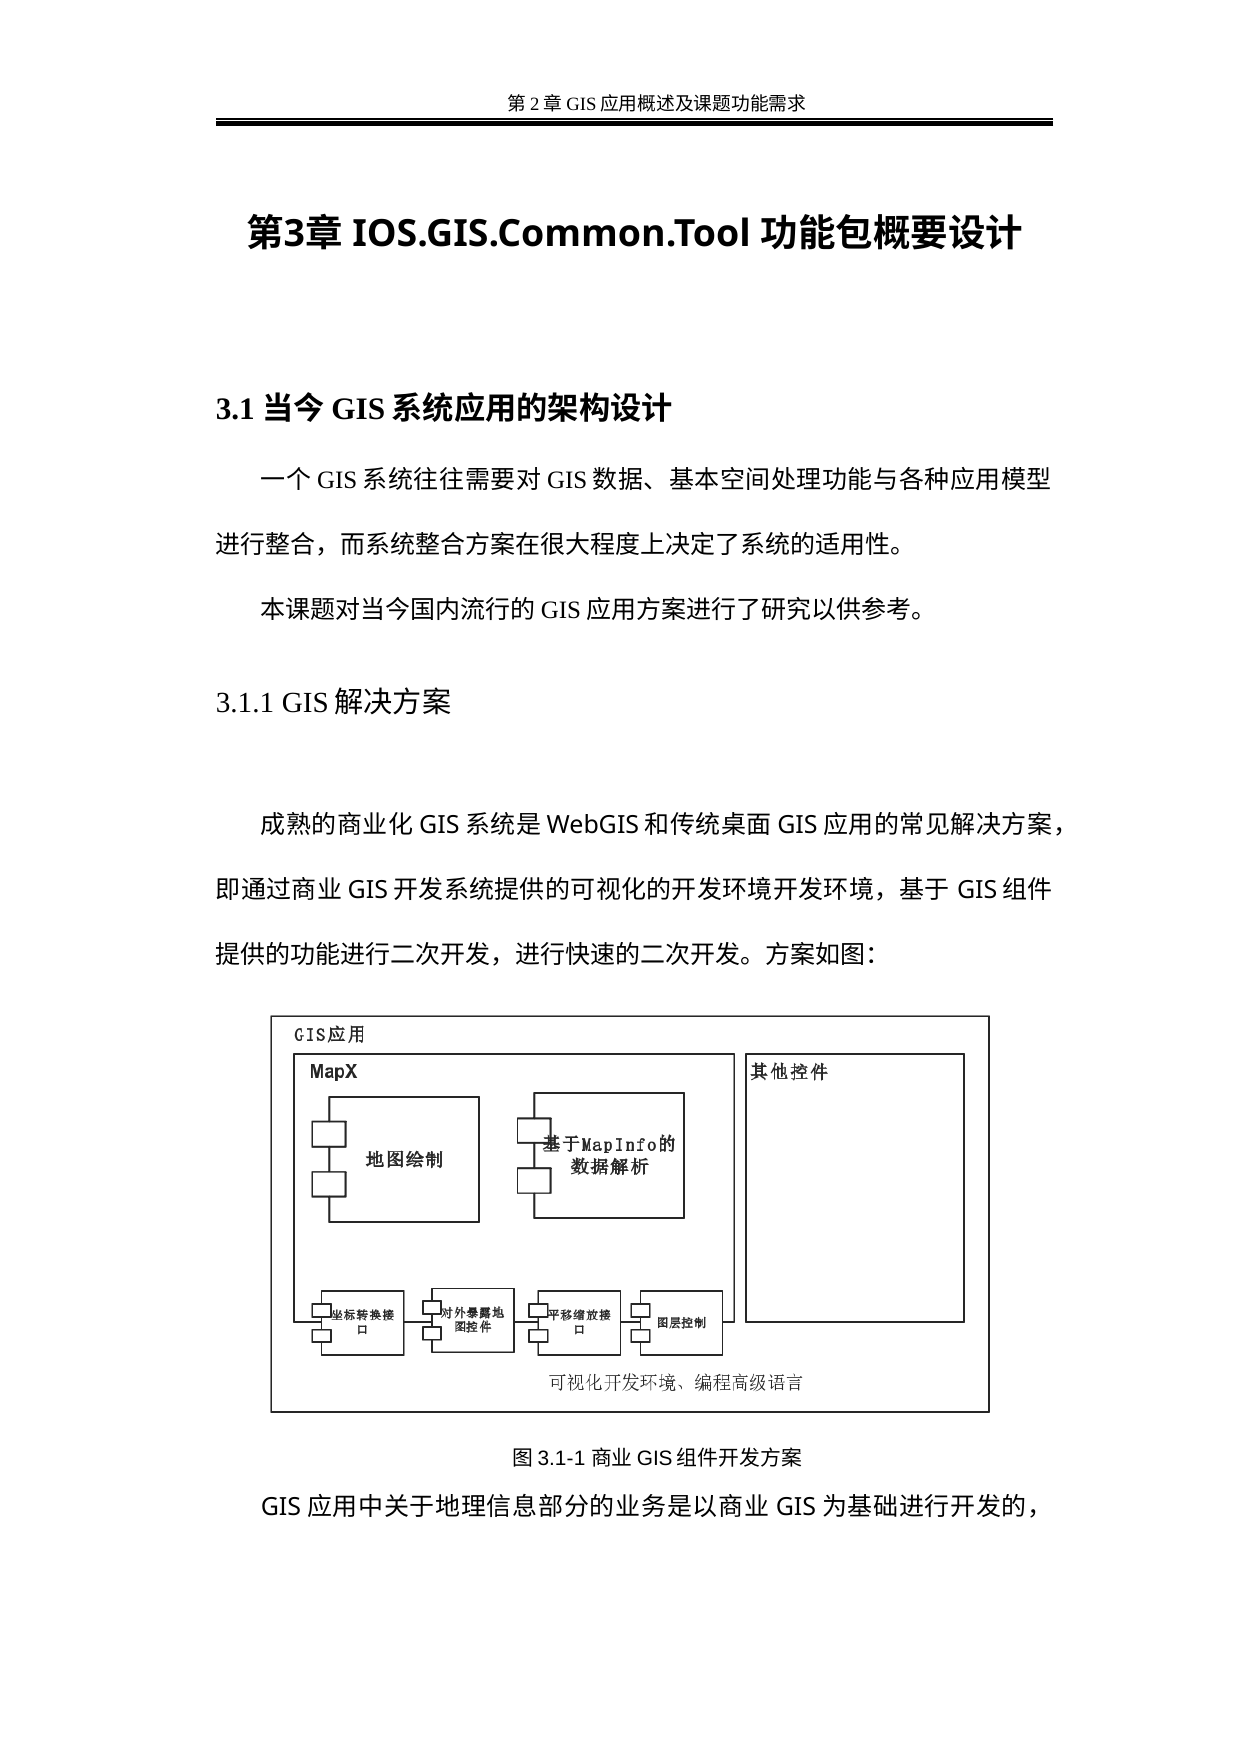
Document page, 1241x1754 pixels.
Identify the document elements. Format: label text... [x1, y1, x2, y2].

subtitle 当今GIS系统应用的架构设计 [216, 373, 1053, 438]
text 成熟的商业化GIS系统是WebGIS和传统桌面GIS应用的常见解决方案，即通过商业GIS开发系统提供的可视化的开发环境开发环境，基于GIS组件提供的功能进行二次开发，进行快速的二次开发。方案如图： [216, 790, 1053, 985]
picture [260, 985, 1011, 1435]
text 一个GIS系统往往需要对GIS数据、基本空间处理功能与各种应用模型进行整合，而系统整合方案在很大程度上决定了系统的适用性。 [216, 445, 1053, 575]
text 本课题对当今国内流行的GIS应用方案进行了研究以供参考。 [216, 575, 1053, 640]
subtitle IOS.GIS.Common.Tool 功能包概要设计 [216, 197, 1053, 262]
subtitle GIS解决方案 [216, 667, 1053, 732]
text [216, 1472, 1053, 1537]
